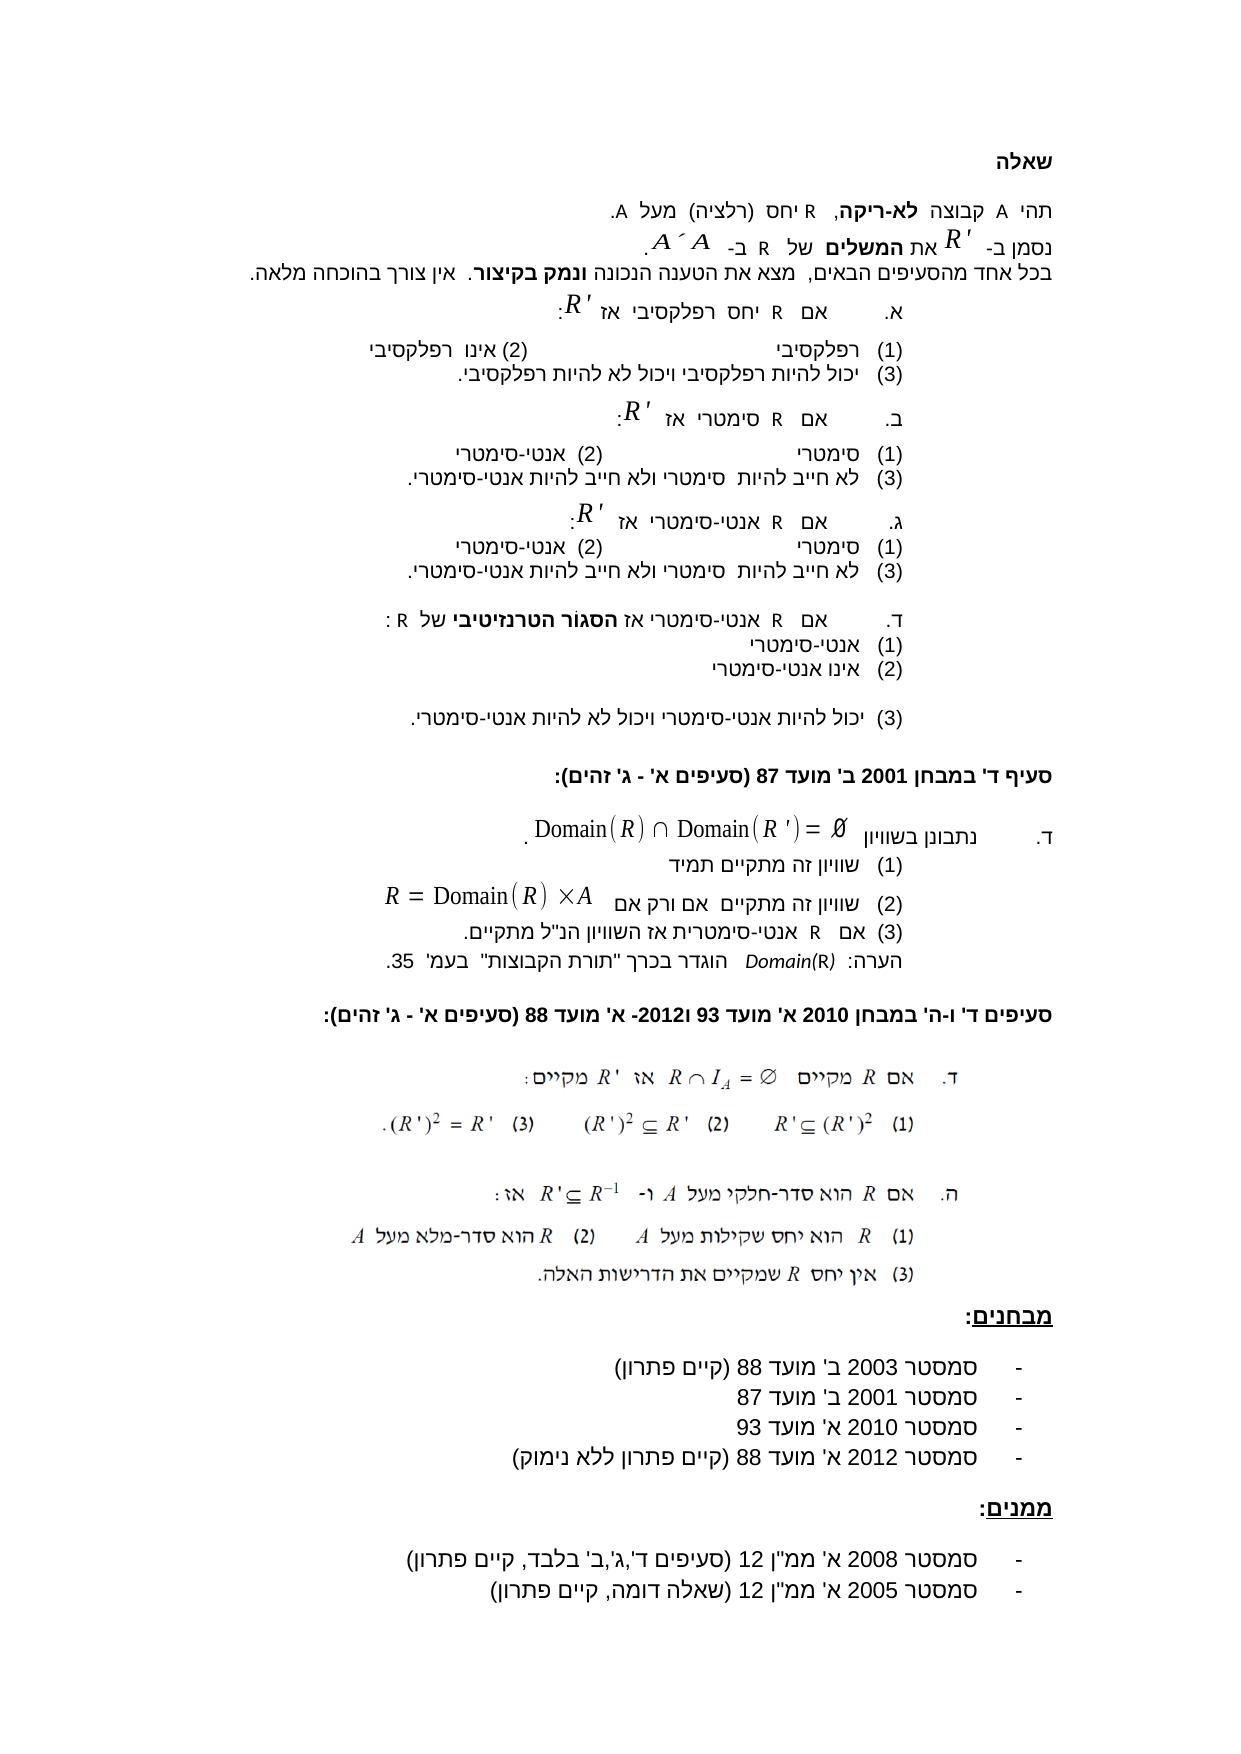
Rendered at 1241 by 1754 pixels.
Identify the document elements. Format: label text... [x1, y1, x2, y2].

text (3) אם R אנטי-סימטרית אז השוויון הנ"ל מתקיים. [187, 919, 1053, 945]
text בכל אחד מהסעיפים הבאים, מצא את הטענה הנכונה ונמק בקיצור. אין צורך בהוכחה מלאה. [187, 260, 1053, 284]
text (1) סימטרי (2) אנטי-סימטרי [187, 442, 1053, 466]
text ד. אם R אנטי-סימטרי אז הסגוֹר הטרנזיטיבי של R : [187, 608, 978, 633]
list סמסטר 2012 א' מועד 88 (קיים פתרון ללא נימוק) [187, 1444, 1015, 1471]
text (3) לא חייב להיות סימטרי ולא חייב להיות אנטי-סימטרי. [187, 559, 1053, 583]
text (1) אנטי-סימטרי [187, 633, 1053, 657]
text ד. נתבונן בשוויון . [187, 813, 1053, 849]
text ממנים: [187, 1495, 1053, 1522]
text מבחנים: [187, 1303, 1053, 1329]
text (3) יכול להיות אנטי-סימטרי ויכול לא להיות אנטי-סימטרי. [187, 706, 1053, 758]
text (3) יכול להיות רפלקסיבי ויכול לא להיות רפלקסיבי. [187, 361, 1053, 385]
text (1) שוויון זה מתקיים תמיד [187, 852, 1053, 876]
text נסמן ב- את המשלים של R ב- . [187, 224, 1053, 260]
text תהי A קבוצה לא-ריקה, R יחס (רלציה) מעל A. [187, 198, 1053, 224]
text סעיפים ד' ו-ה' במבחן 2010 א' מועד 93 ו2012- א' מועד 88 (סעיפים א' - ג' זהים): [187, 1003, 1053, 1027]
text (1) סימטרי (2) אנטי-סימטרי [187, 535, 1053, 559]
text (2) אינו אנטי-סימטרי [187, 657, 1053, 681]
text (2) שוויון זה מתקיים אם ורק אם [187, 880, 1053, 916]
list סמסטר 2005 א' ממ"ן 12 (שאלה דומה, קיים פתרון) [187, 1577, 1015, 1603]
text שאלה [187, 150, 1053, 174]
text א. אם R יחס רפלקסיבי אז : [187, 288, 1053, 325]
text סעיף ד' במבחן 2001 ב' מועד 87 (סעיפים א' - ג' זהים): [187, 764, 1053, 788]
list סמסטר 2010 א' מועד 93 [187, 1414, 1015, 1441]
list סמסטר 2001 ב' מועד 87 [187, 1384, 1015, 1410]
list סמסטר 2003 ב' מועד 88 (קיים פתרון) [187, 1354, 1015, 1380]
text (3) לא חייב להיות סימטרי ולא חייב להיות אנטי-סימטרי. [187, 466, 1053, 490]
text (1) רפלקסיבי (2) אינו רפלקסיבי [187, 337, 1053, 361]
text הערה: Domain(R) הוגדר בכרך "תורת הקבוצות" בעמ' 35. [187, 948, 1053, 974]
text ב. אם R סימטרי אז : [187, 395, 1053, 432]
list סמסטר 2008 א' ממ"ן 12 (סעיפים ד',ג',ב' בלבד, קיים פתרון) [187, 1546, 1015, 1573]
text ג. אם R אנטי-סימטרי אז : [187, 498, 1053, 535]
